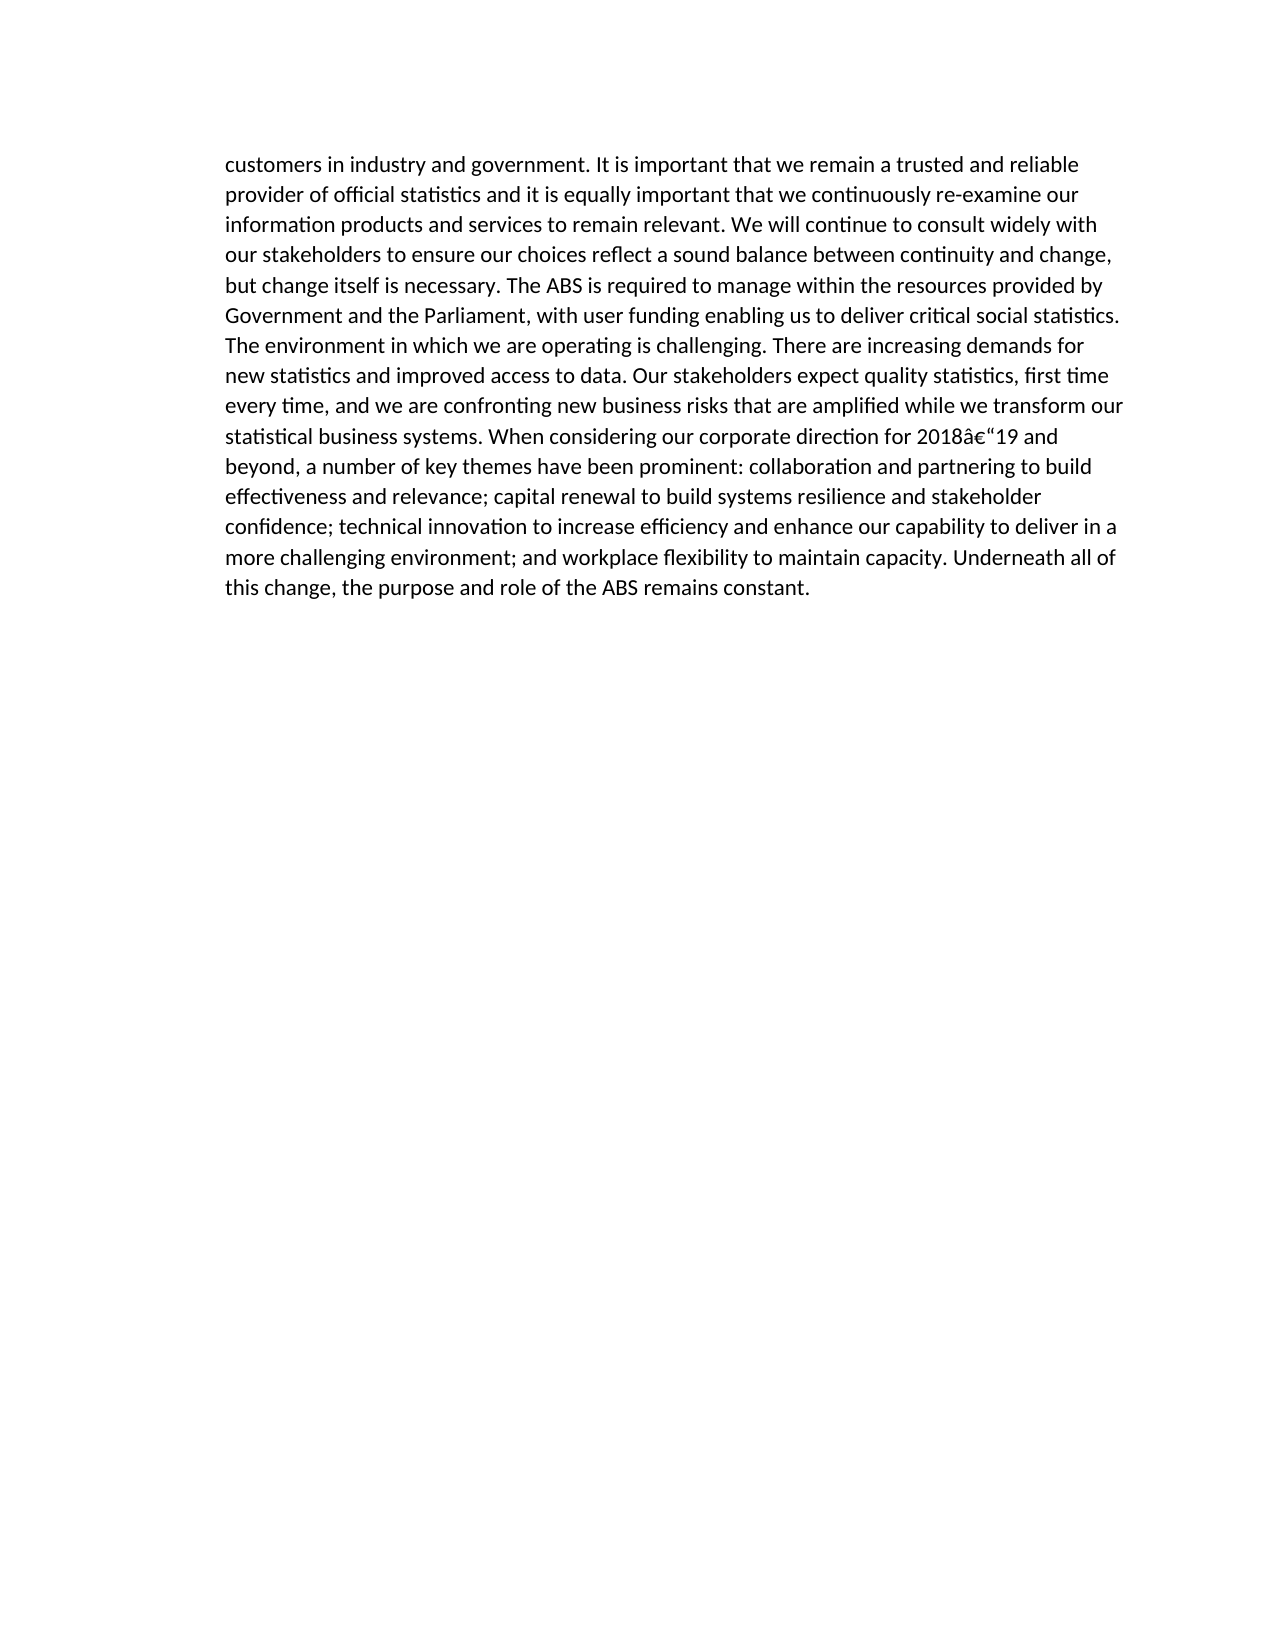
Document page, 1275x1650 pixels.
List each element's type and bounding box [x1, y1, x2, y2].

list [187, 150, 1125, 601]
